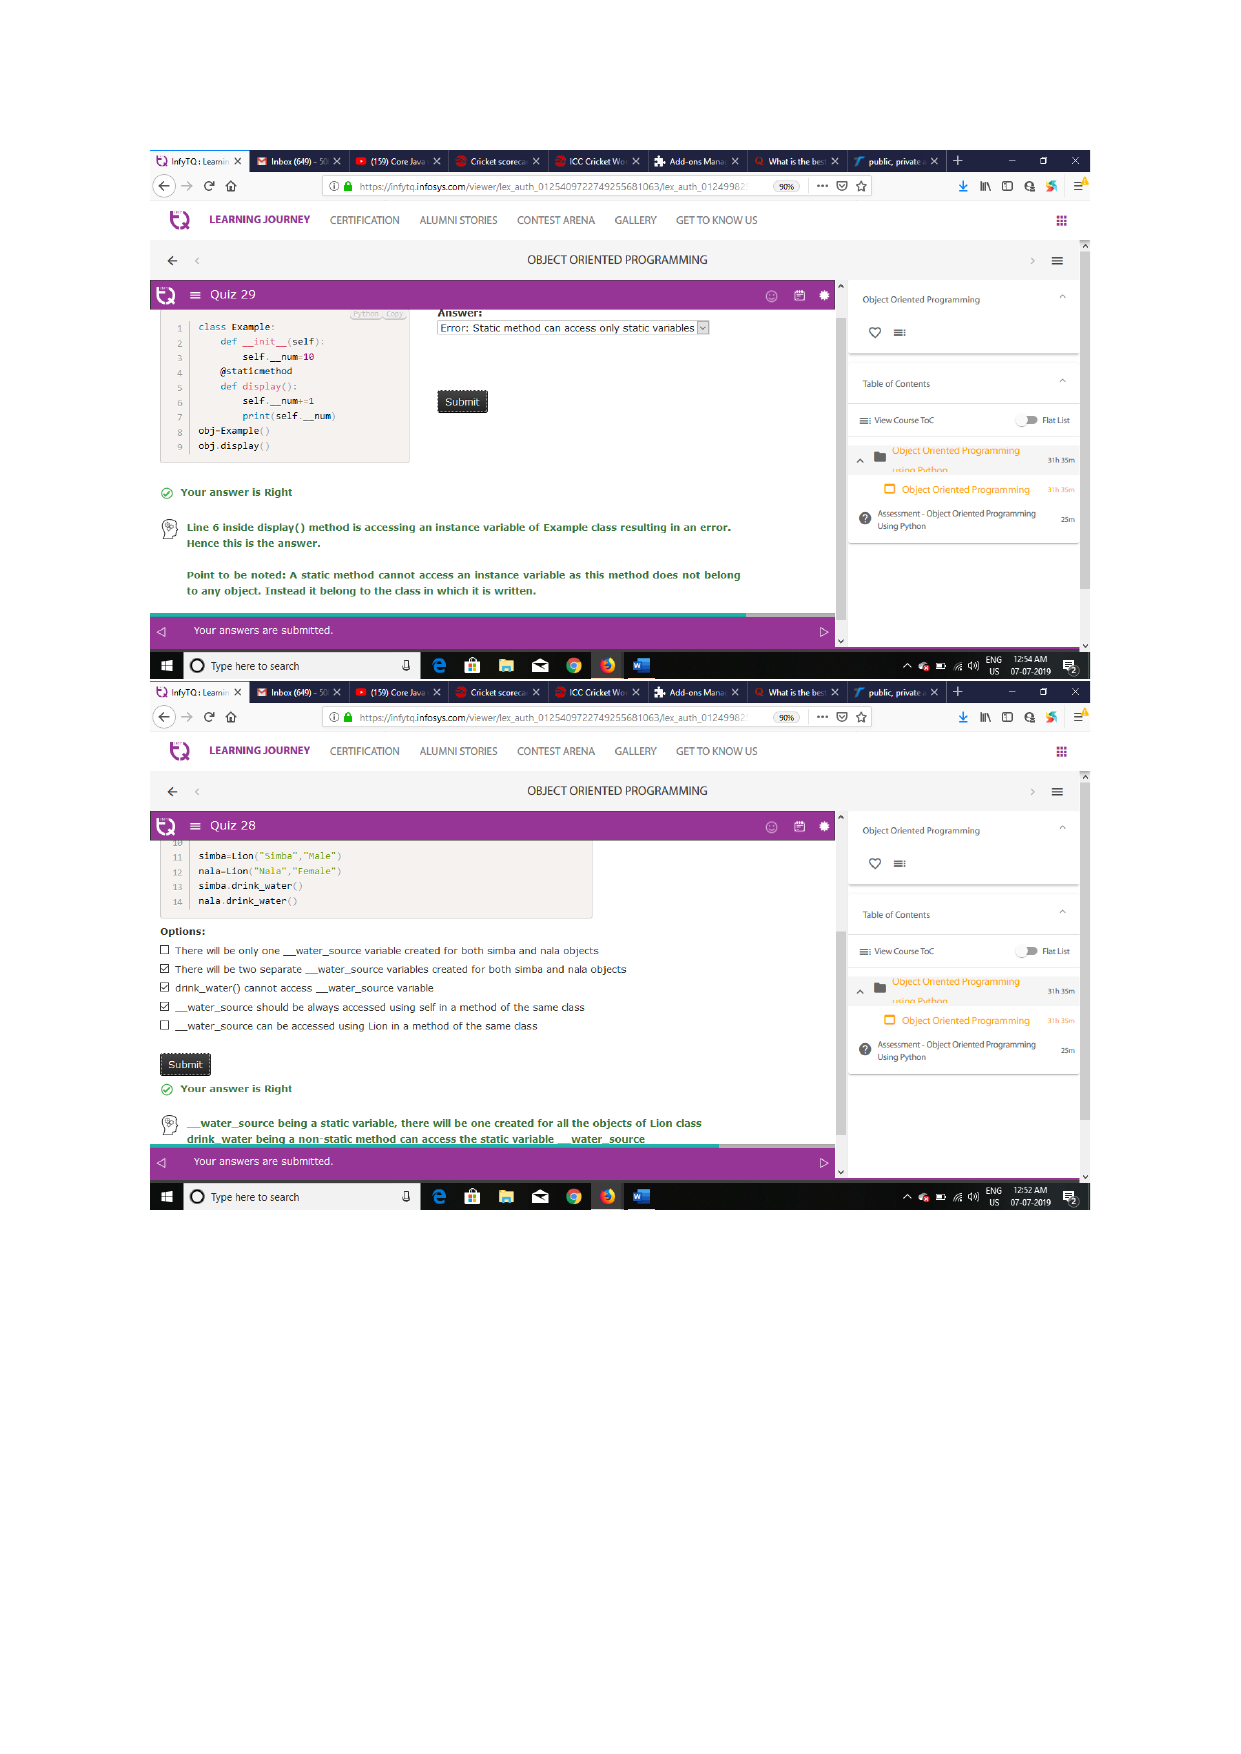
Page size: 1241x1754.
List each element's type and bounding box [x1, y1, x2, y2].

picture [150, 150, 1091, 679]
picture [150, 681, 1091, 1210]
